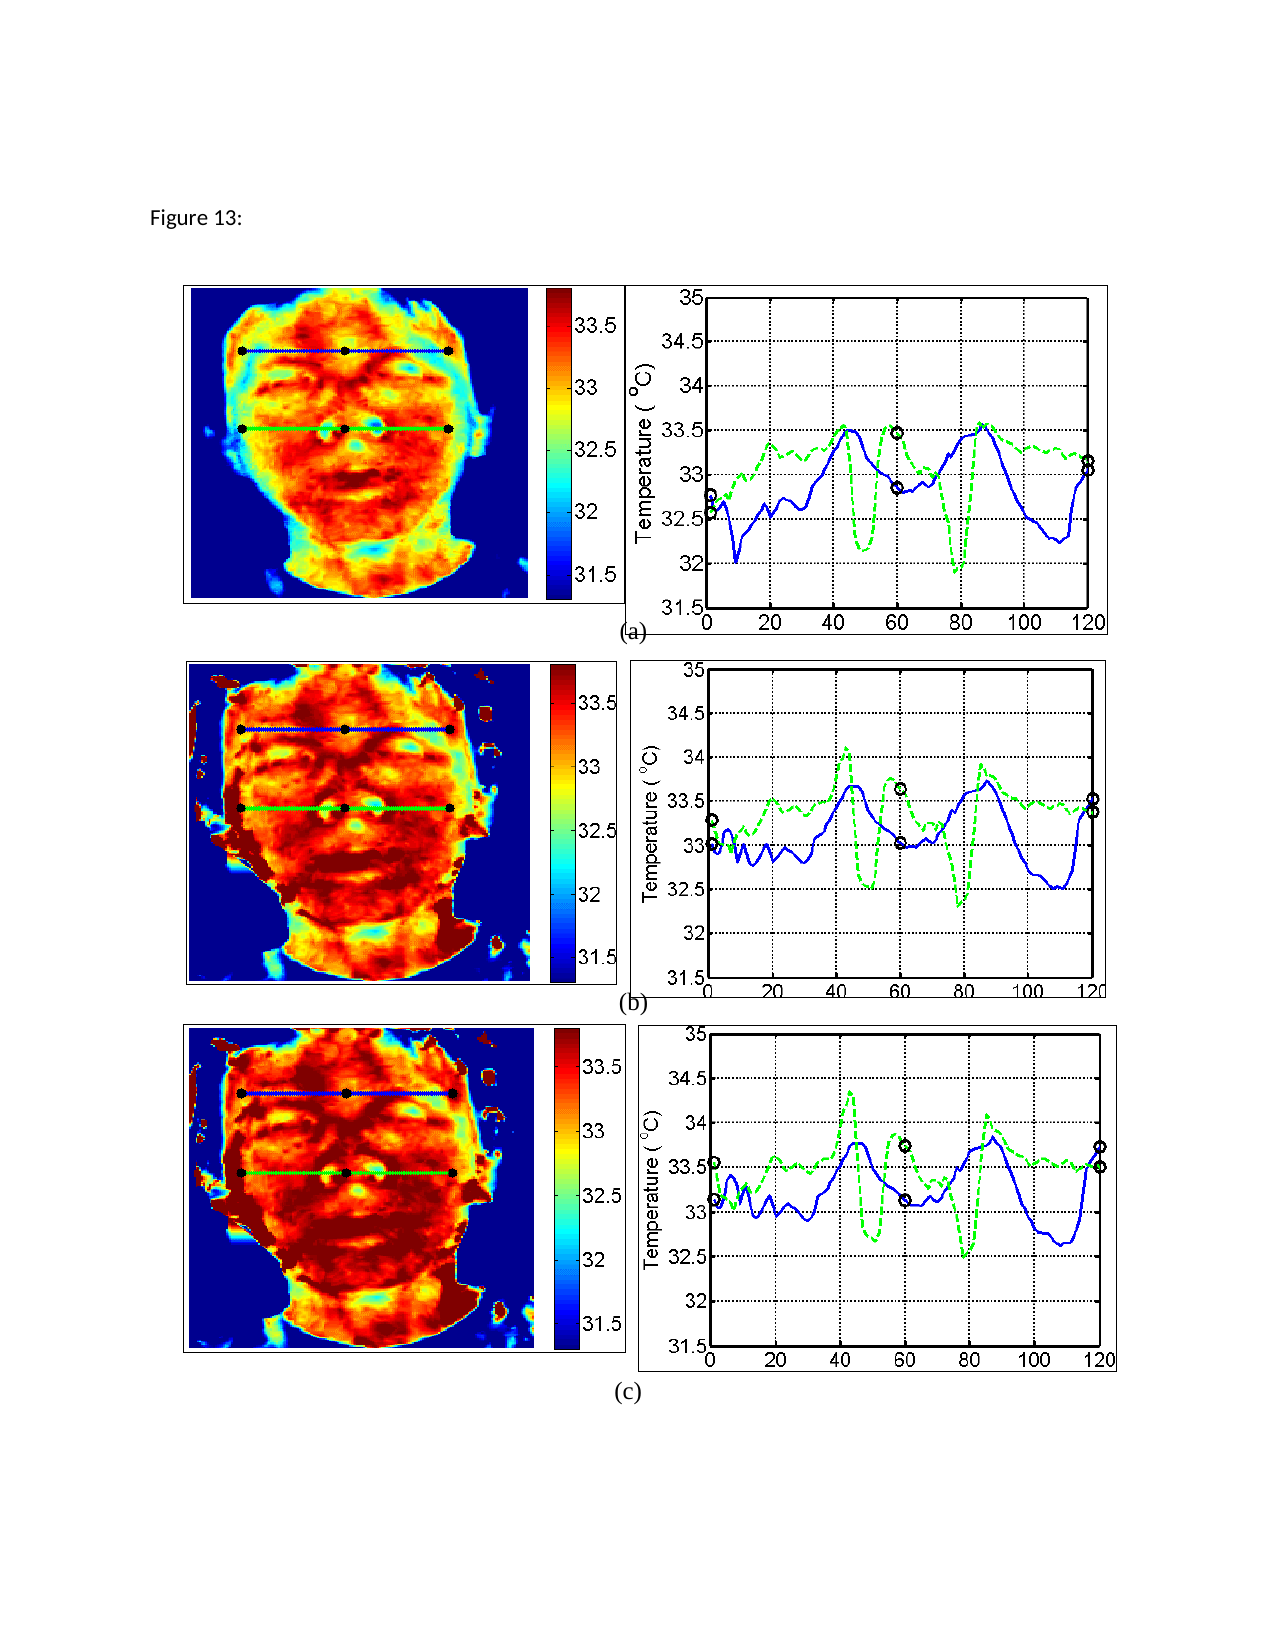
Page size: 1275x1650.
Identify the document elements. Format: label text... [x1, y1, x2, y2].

picture [187, 662, 616, 984]
picture [631, 661, 1105, 997]
picture [184, 1025, 625, 1352]
picture [639, 1026, 1116, 1371]
picture [184, 286, 624, 603]
picture [626, 286, 1107, 634]
text Figure 13: [150, 203, 1125, 231]
